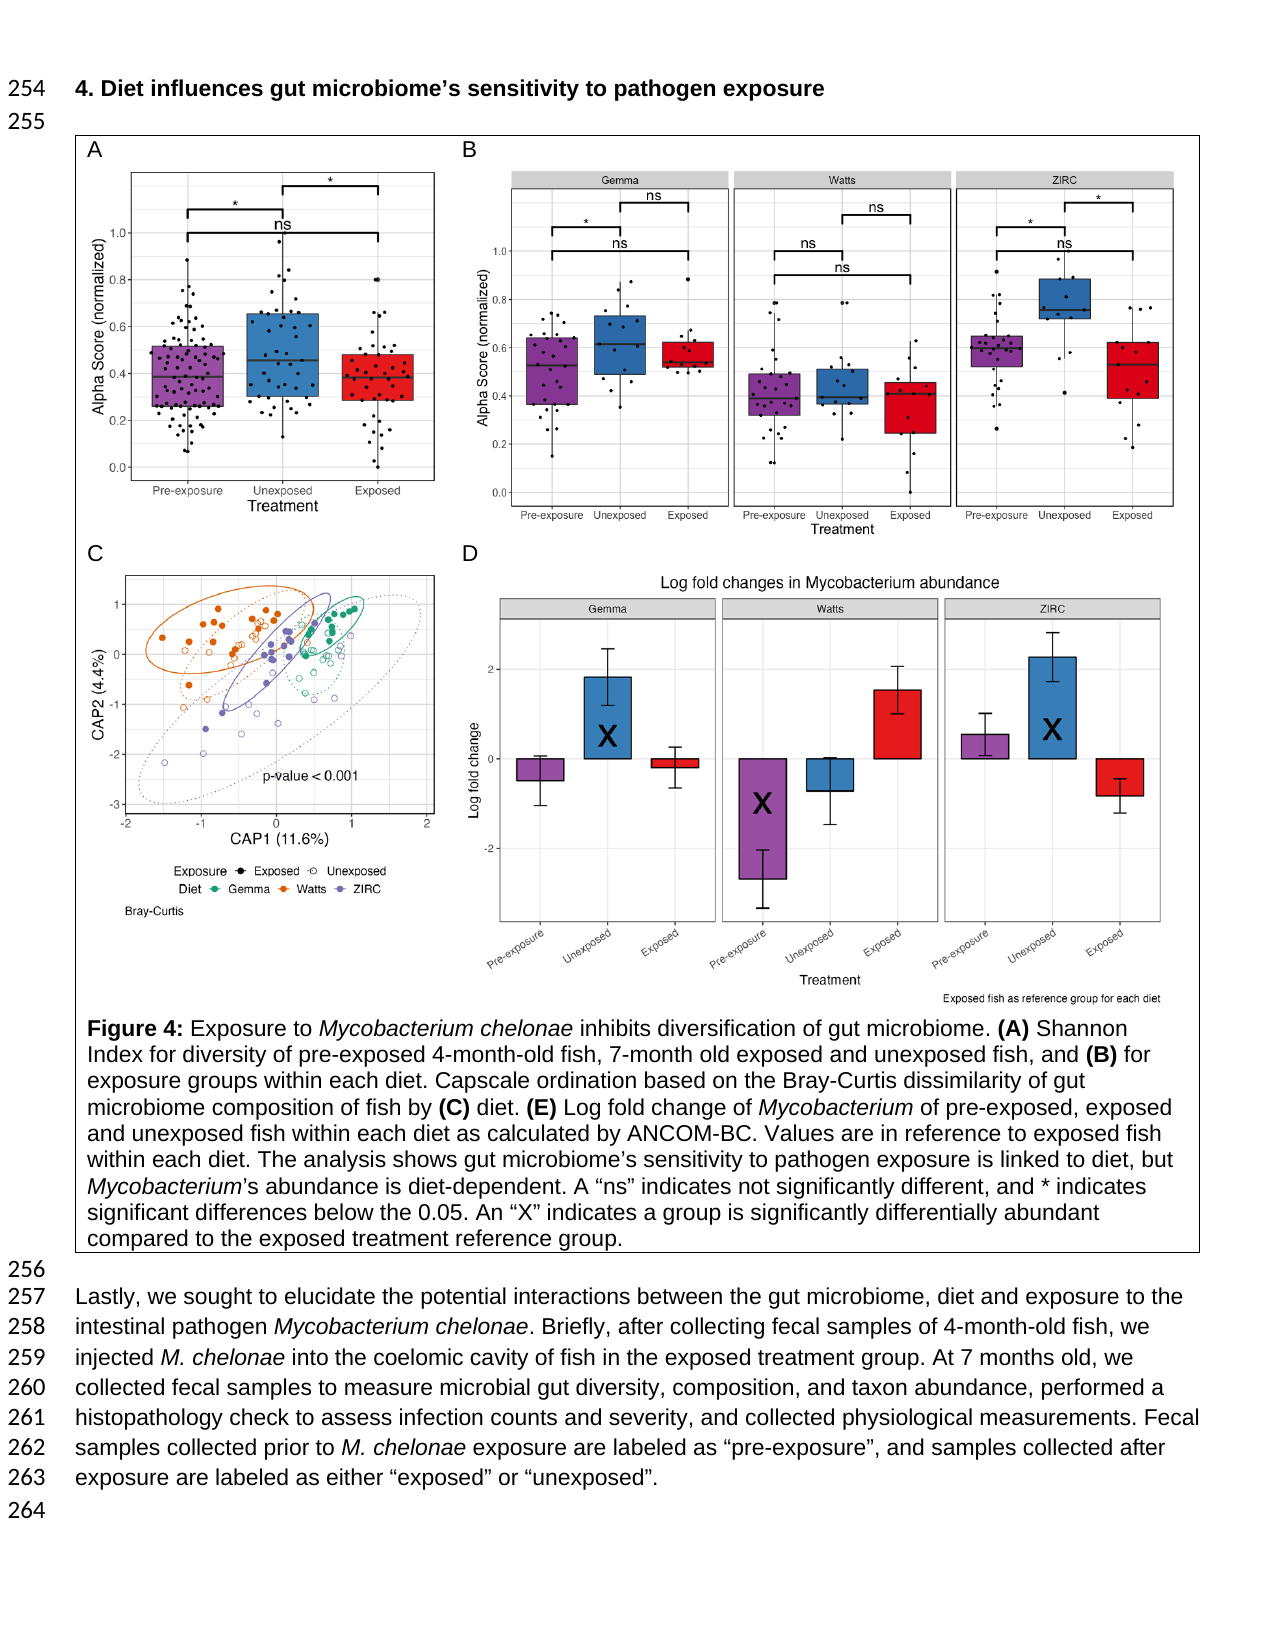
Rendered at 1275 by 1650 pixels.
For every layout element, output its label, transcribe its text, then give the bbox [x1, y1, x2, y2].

picture [461, 569, 1167, 1011]
table_header B [450, 136, 1199, 539]
picture [86, 569, 440, 923]
table_header A [76, 136, 450, 539]
table_cell Figure 4: Exposure to Mycobacterium chelonae inhibits diversification of gut microbiome. (A) Shannon Index for diversity of pre-exposed 4-month-old fish, 7-month old exposed and unexposed fish, and (B) for exposure groups within each diet. Capscale ordination based on the Bray-Curtis dissimilarity of gut microbiome composition of fish by (C) diet. (E) Log fold change of Mycobacterium of pre-exposed, exposed and unexposed fish within each diet as calculated by ANCOM-BC. Values are in reference to exposed fish within each diet. The analysis shows gut microbiome’s sensitivity to pathogen exposure is linked to diet, but Mycobacterium’s abundance is diet-dependent. A “ns” indicates not significantly different, and * indicates significant differences below the 0.05. An “X” indicates a group is significantly differentially abundant compared to the exposed treatment reference group. [76, 1015, 1199, 1252]
picture [86, 166, 440, 520]
text 4. Diet influences gut microbiome’s sensitivity to pathogen exposure [75, 75, 1200, 101]
picture [472, 166, 1178, 536]
text Lastly, we sought to elucidate the potential interactions between the gut microbiome, diet and exposure to the intestinal pathogen Mycobacterium chelonae. Briefly, after collecting fecal samples of 4-month-old fish, we injected M. chelonae into the coelomic cavity of fish in the exposed treatment group. At 7 months old, we collected fecal samples to measure microbial gut diversity, composition, and taxon abundance, performed a histopathology check to assess infection counts and severity, and collected physiological measurements. Fecal samples collected prior to M. chelonae exposure are labeled as “pre-exposure”, and samples collected after exposure are labeled as either “exposed” or “unexposed”. [75, 1283, 1200, 1491]
table_cell D [450, 540, 1199, 1014]
table_cell C [76, 540, 450, 1014]
